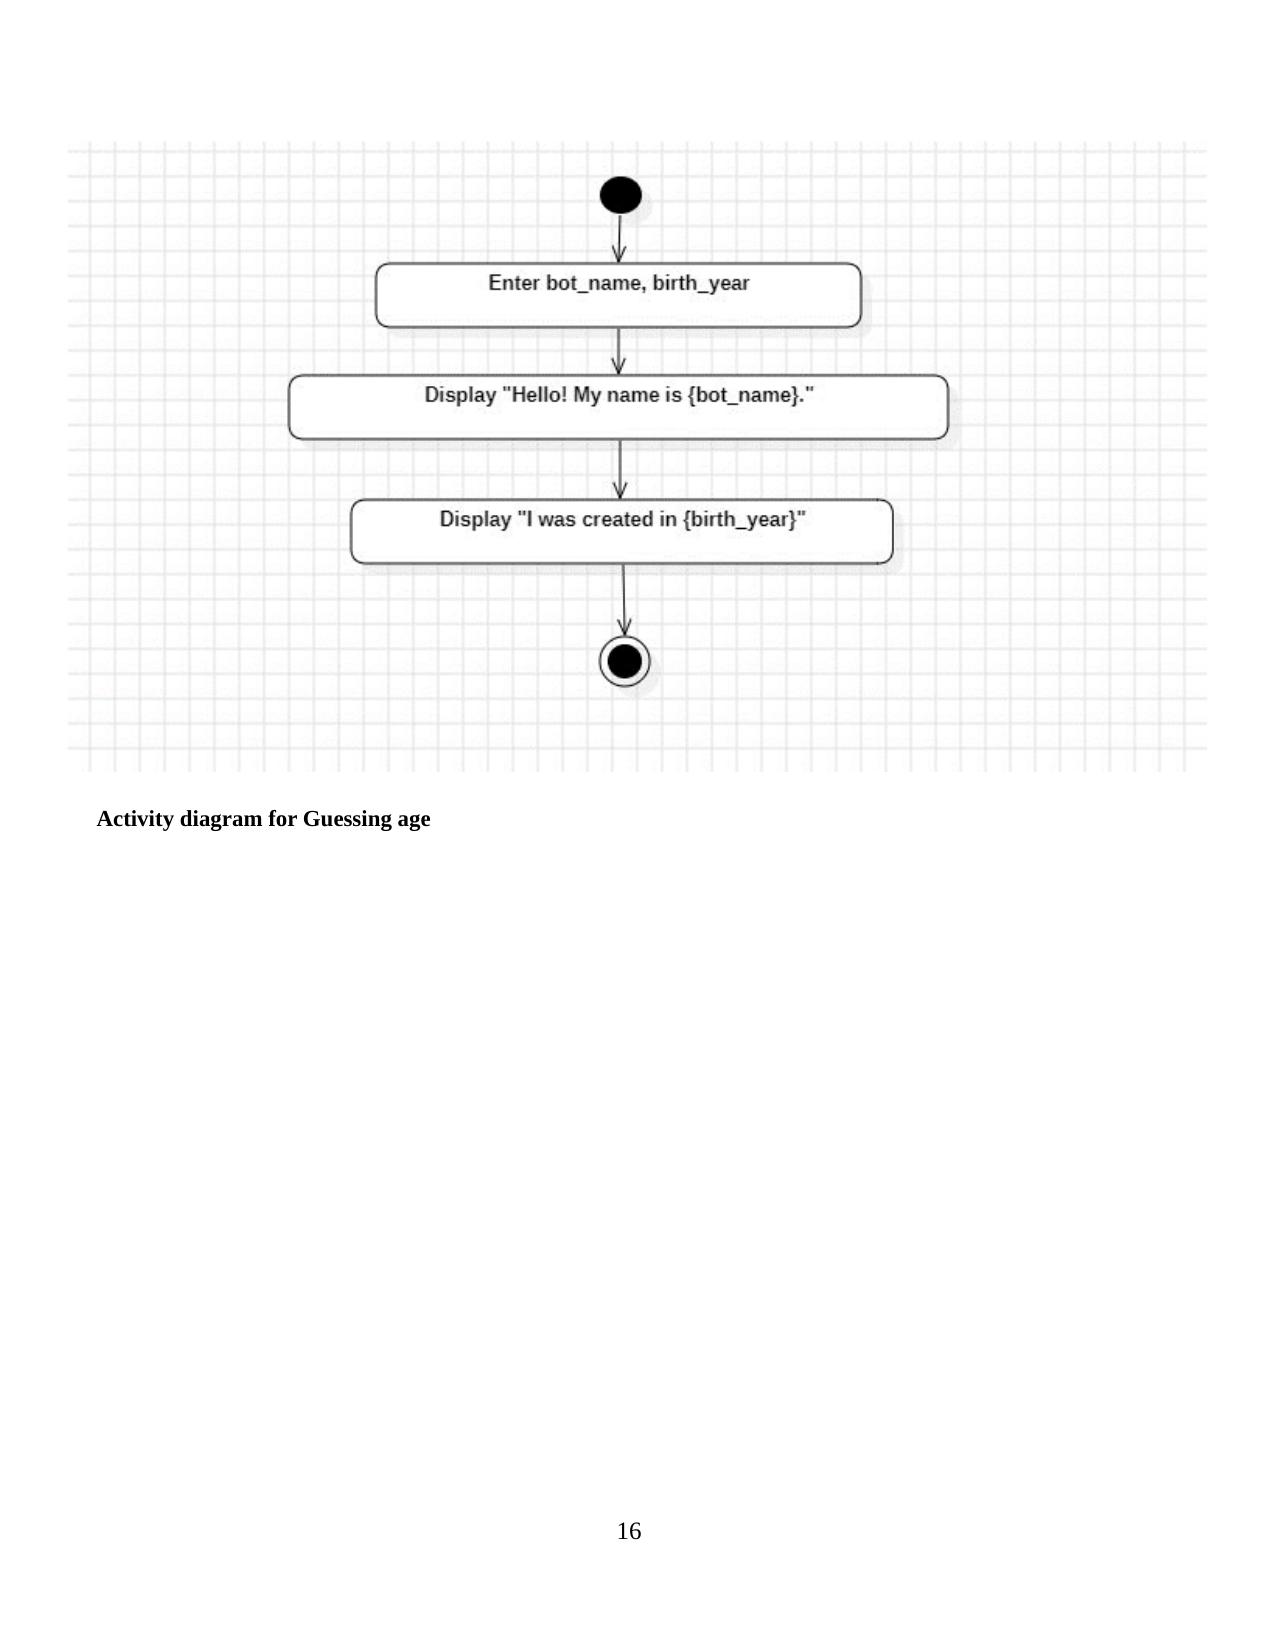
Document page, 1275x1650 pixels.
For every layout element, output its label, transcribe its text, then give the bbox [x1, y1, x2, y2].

text Activity diagram for Guessing age [96, 805, 1246, 832]
picture [67, 141, 1208, 772]
